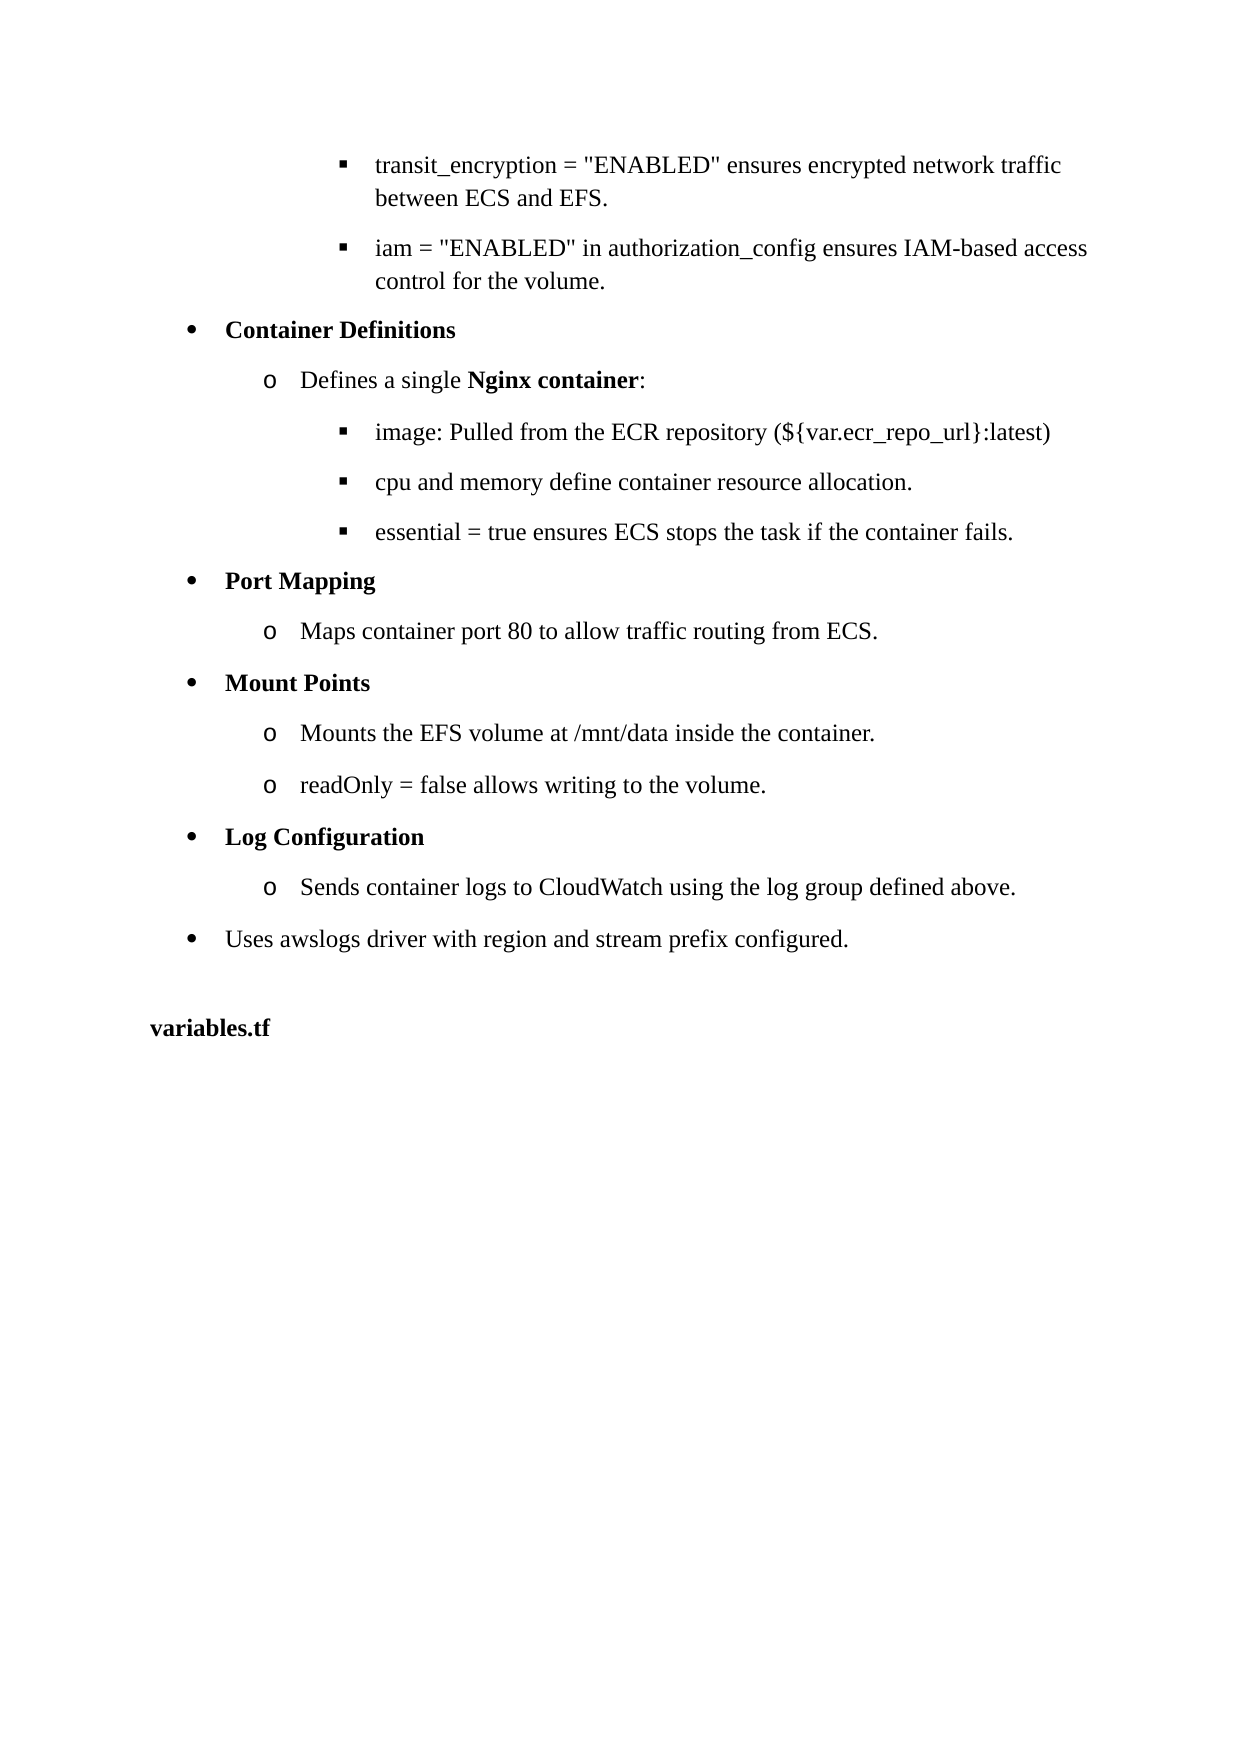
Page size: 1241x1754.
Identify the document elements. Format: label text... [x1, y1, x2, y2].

list cpu and memory define container resource allocation. [337, 467, 1090, 496]
list Sends container logs to CloudWatch using the log group defined above. [262, 872, 1090, 902]
text variables.tf [150, 1013, 1090, 1042]
list Maps container port 80 to allow traffic routing from ECS. [262, 616, 1090, 647]
list essential = true ensures ECS stops the task if the container fails. [337, 517, 1090, 545]
list Mount Points [187, 668, 1090, 697]
list Log Configuration [187, 822, 1090, 851]
list iam = "ENABLED" in authorization_config ensures IAM-based access control for the volume. [337, 233, 1090, 294]
list readOnly = false allows writing to the volume. [262, 770, 1090, 801]
list Container Definitions [187, 315, 1090, 344]
list Mounts the EFS volume at /mnt/data inside the container. [262, 718, 1090, 748]
list image: Pulled from the ECR repository (${var.ecr_repo_url}:latest) [337, 417, 1090, 446]
list Defines a single Nginx container: [262, 365, 1090, 396]
list transit_encryption = "ENABLED" ensures encrypted network traffic between ECS and EFS. [337, 150, 1090, 212]
list Port Mapping [187, 566, 1090, 595]
list Uses awslogs driver with region and stream prefix configured. [187, 924, 1090, 992]
